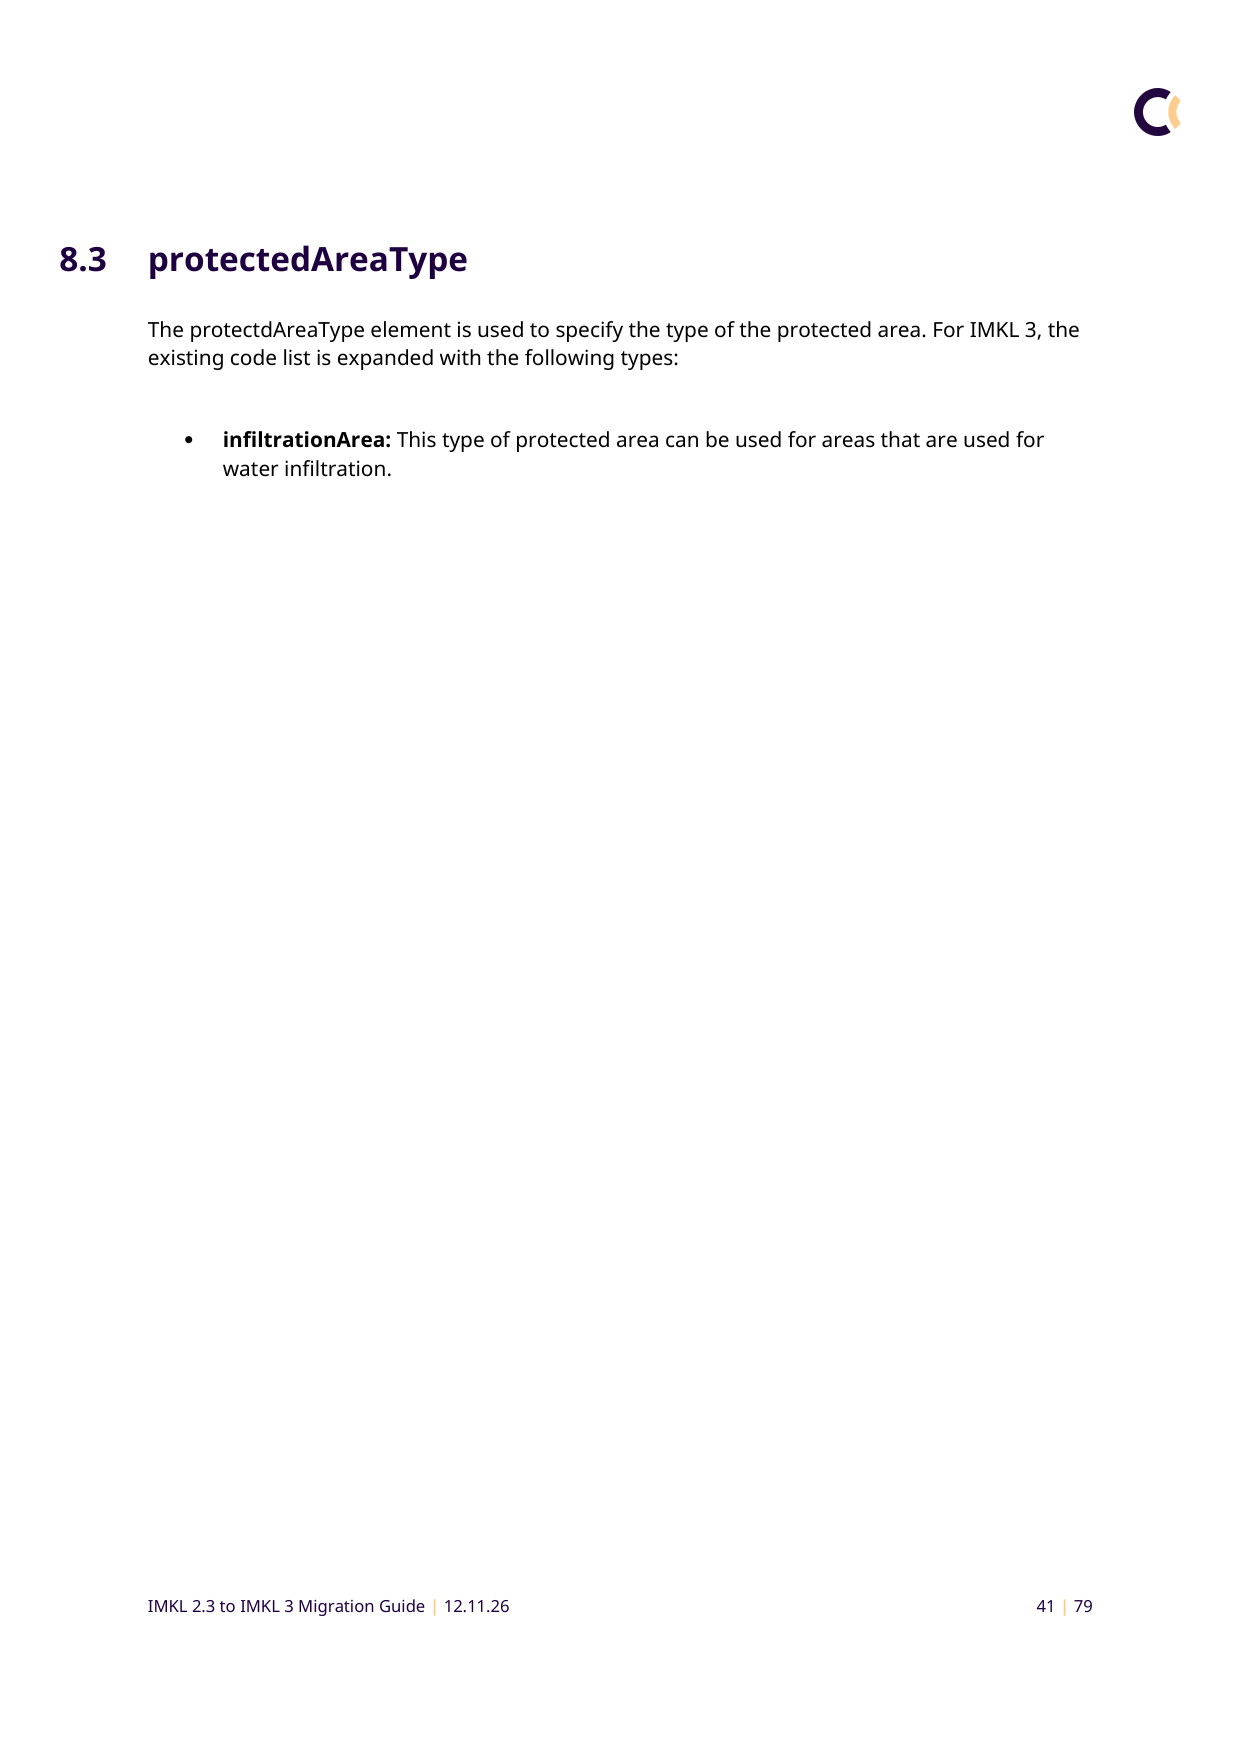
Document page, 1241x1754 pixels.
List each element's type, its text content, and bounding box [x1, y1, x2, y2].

text The protectdAreaType element is used to specify the type of the protected area. For IMKL 3, the existing code list is expanded with the following types: [148, 315, 1092, 372]
list infiltrationArea: This type of protected area can be used for areas that are used for water infiltration. [185, 425, 1092, 482]
picture [1134, 88, 1181, 136]
subtitle protectedAreaType [59, 236, 1092, 282]
